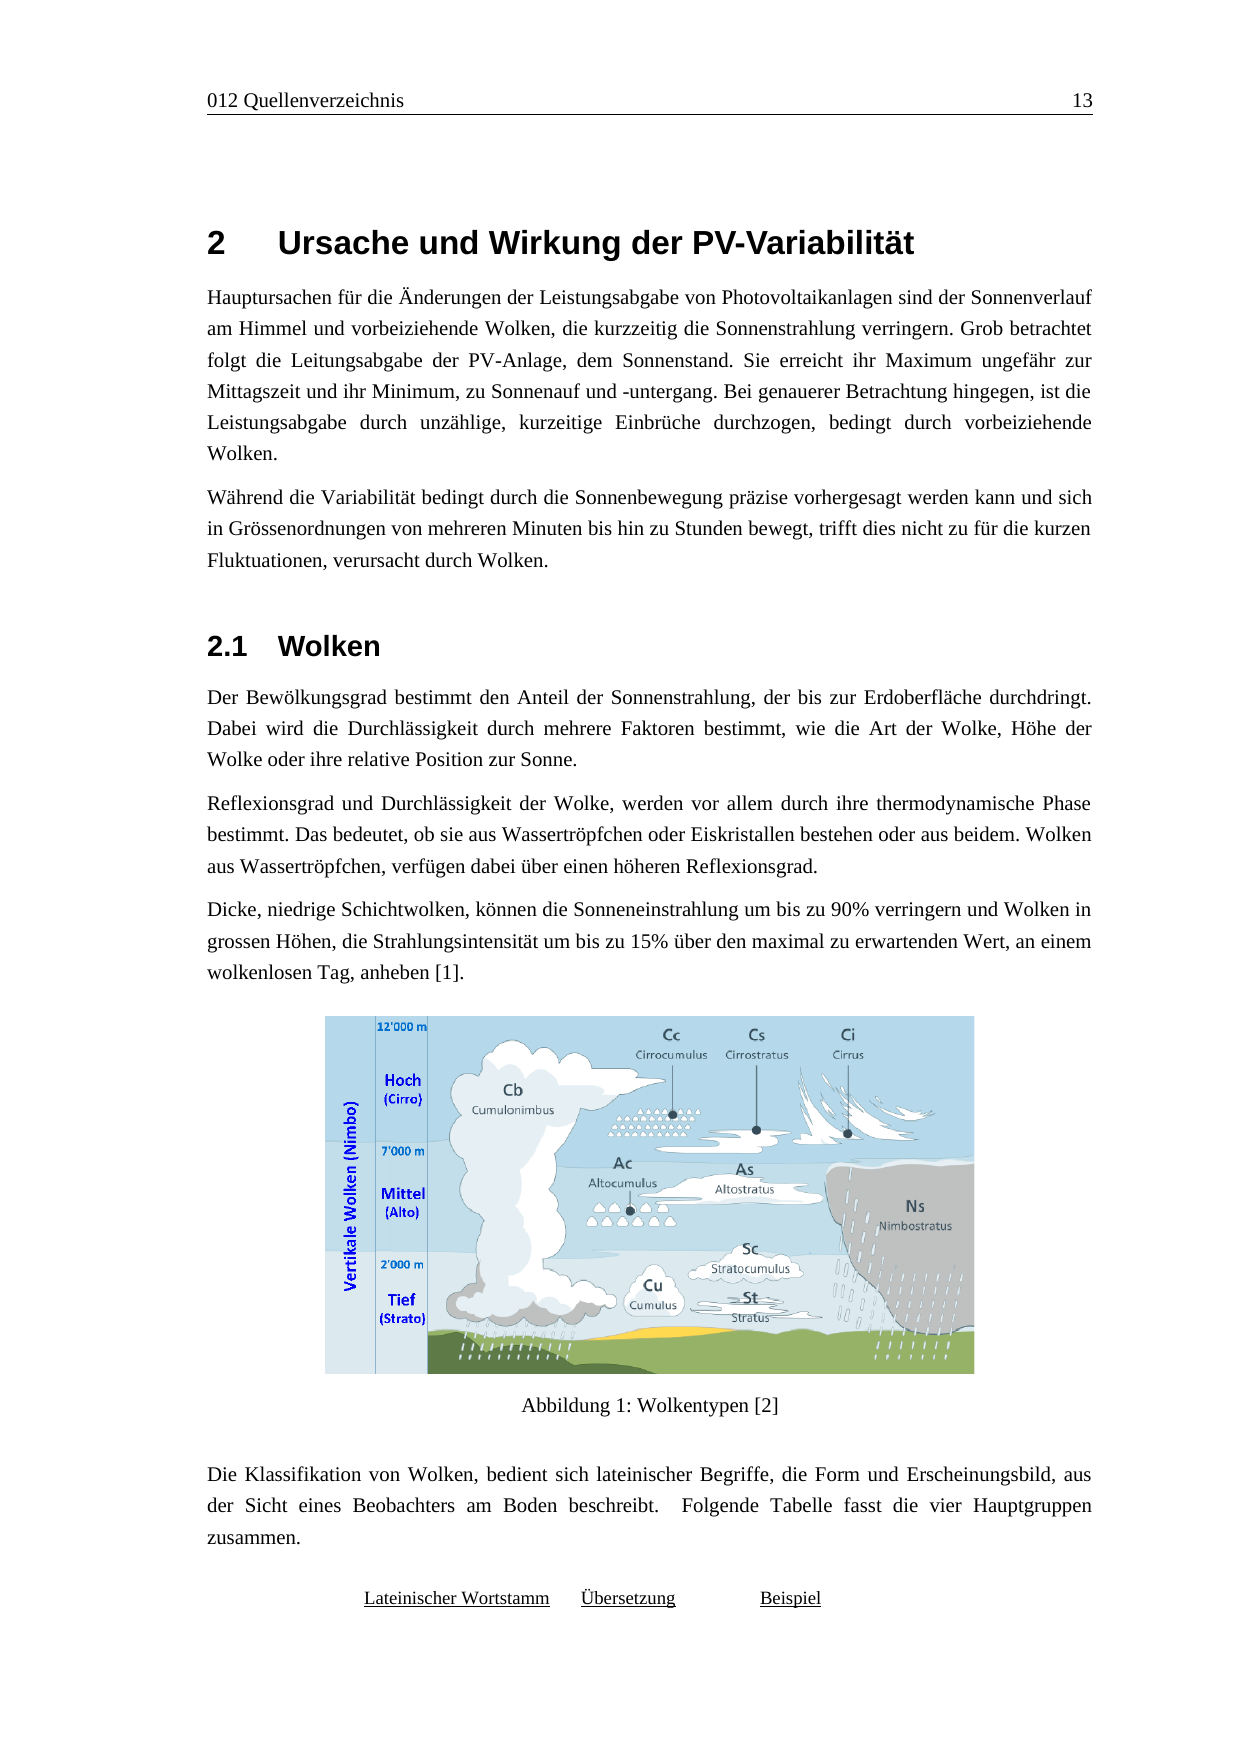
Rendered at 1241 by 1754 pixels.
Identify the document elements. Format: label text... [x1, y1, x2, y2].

text Der Bewölkungsgrad bestimmt den Anteil der Sonnenstrahlung, der bis zur Erdoberfläche durchdringt. Dabei wird die Durchlässigkeit durch mehrere Faktoren bestimmt, wie die Art der Wolke, Höhe der Wolke oder ihre relative Position zur Sonne. [207, 685, 1093, 771]
text Hauptursachen für die Änderungen der Leistungsabgabe von Photovoltaikanlagen sind der Sonnenverlauf am Himmel und vorbeiziehende Wolken, die kurzzeitig die Sonnenstrahlung verringern. Grob betrachtet folgt die Leitungsabgabe der PV-Anlage, dem Sonnenstand. Sie erreicht ihr Maximum ungefähr zur Mittagszeit und ihr Minimum, zu Sonnenauf und -untergang. Bei genauerer Betrachtung hingegen, ist die Leistungsabgabe durch unzählige, kurzeitige Einbrüche durchzogen, bedingt durch vorbeiziehende Wolken. [207, 285, 1093, 465]
subtitle Ursache und Wirkung der PV-Variabilität [207, 223, 1093, 261]
text Reflexionsgrad und Durchlässigkeit der Wolke, werden vor allem durch ihre thermodynamische Phase bestimmt. Das bedeutet, ob sie aus Wassertröpfchen oder Eiskristallen bestehen oder aus beidem. Wolken aus Wassertröpfchen, verfügen dabei über einen höheren Reflexionsgrad. [207, 791, 1093, 878]
picture [325, 1016, 975, 1374]
text Abbildung 1: Wolkentypen [2] [207, 1393, 1093, 1417]
text Die Klassifikation von Wolken, bedient sich lateinischer Begriffe, die Form und Erscheinungsbild, aus der Sicht eines Beobachters am Boden beschreibt. Folgende Tabelle fasst die vier Hauptgruppen zusammen. [207, 1462, 1093, 1580]
table_header Übersetzung [554, 1587, 702, 1616]
text Dicke, niedrige Schichtwolken, können die Sonneneinstrahlung um bis zu 90% verringern und Wolken in grossen Höhen, die Strahlungsintensität um bis zu 15% über den maximal zu erwartenden Wert, an einem wolkenlosen Tag, anheben [1]. [207, 897, 1093, 984]
subtitle Wolken [207, 629, 1093, 662]
table_header Lateinischer Wortstamm [359, 1587, 554, 1616]
table_header Beispiel [702, 1587, 879, 1616]
text Während die Variabilität bedingt durch die Sonnenbewegung präzise vorhergesagt werden kann und sich in Grössenordnungen von mehreren Minuten bis hin zu Stunden bewegt, trifft dies nicht zu für die kurzen Fluktuationen, verursacht durch Wolken. [207, 485, 1093, 572]
